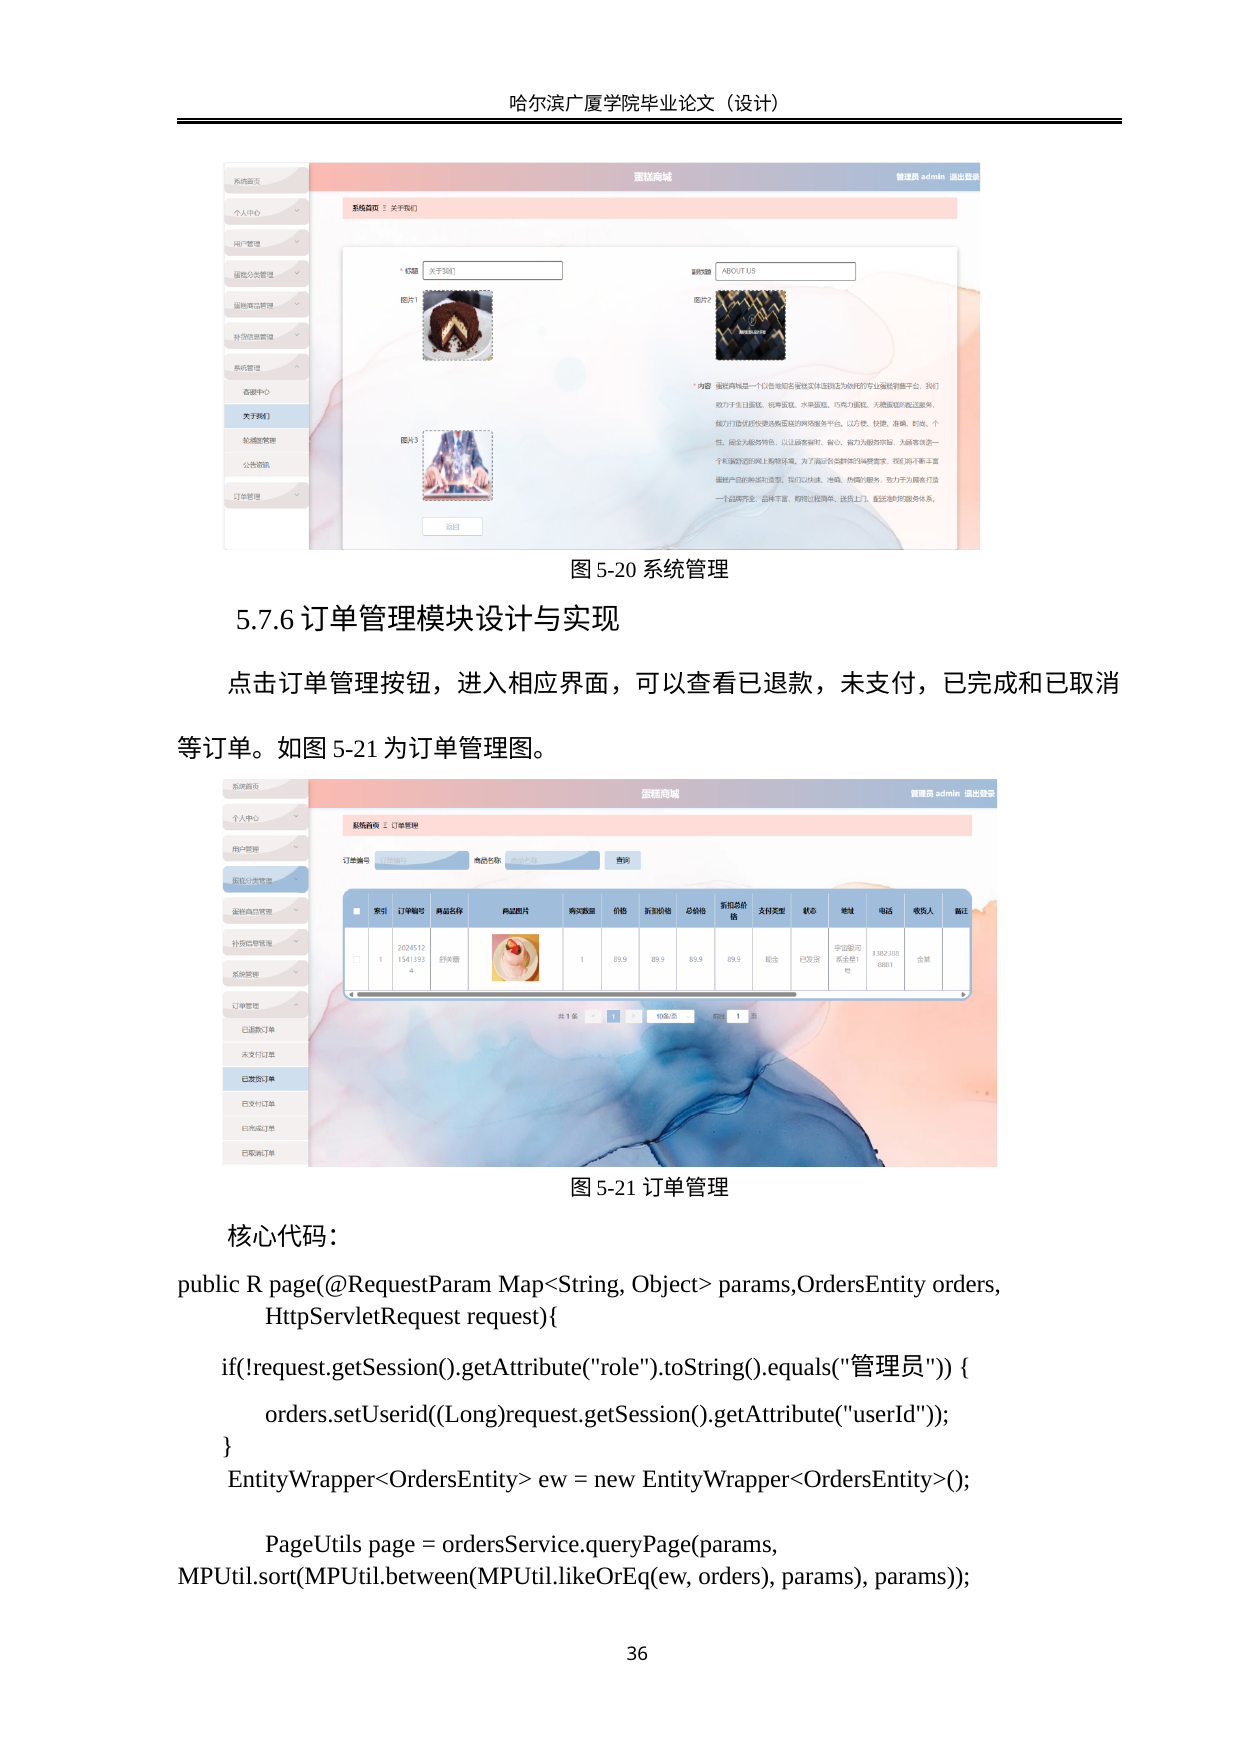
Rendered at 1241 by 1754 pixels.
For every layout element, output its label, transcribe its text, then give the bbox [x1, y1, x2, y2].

picture [222, 162, 981, 550]
text 图5-20 系统管理 [177, 552, 1122, 584]
text orders.setUserid((Long)request.getSession().getAttribute("userId")); [177, 1397, 1122, 1429]
text 核心代码： [177, 1202, 1122, 1267]
text public R page(@RequestParam Map<String, Object> params,OrdersEntity orders, [177, 1267, 1122, 1299]
text EntityWrapper<OrdersEntity> ew = new EntityWrapper<OrdersEntity>(); [177, 1462, 1122, 1494]
picture [222, 779, 998, 1167]
text 点击订单管理按钮，进入相应界面，可以查看已退款，未支付，已完成和已取消等订单。如图5-21为订单管理图。 [177, 649, 1122, 779]
text 5.7.6订单管理模块设计与实现 [177, 584, 1122, 649]
text PageUtils page = ordersService.queryPage(params, MPUtil.sort(MPUtil.between(MPUtil.likeOrEq(ew, orders), params), params)); [177, 1527, 1122, 1592]
text if(!request.getSession().getAttribute("role").toString().equals("管理员")) { [177, 1332, 1122, 1397]
text } [177, 1429, 1122, 1462]
text HttpServletRequest request){ [177, 1299, 1122, 1332]
text 图5-21 订单管理 [177, 1169, 1122, 1202]
